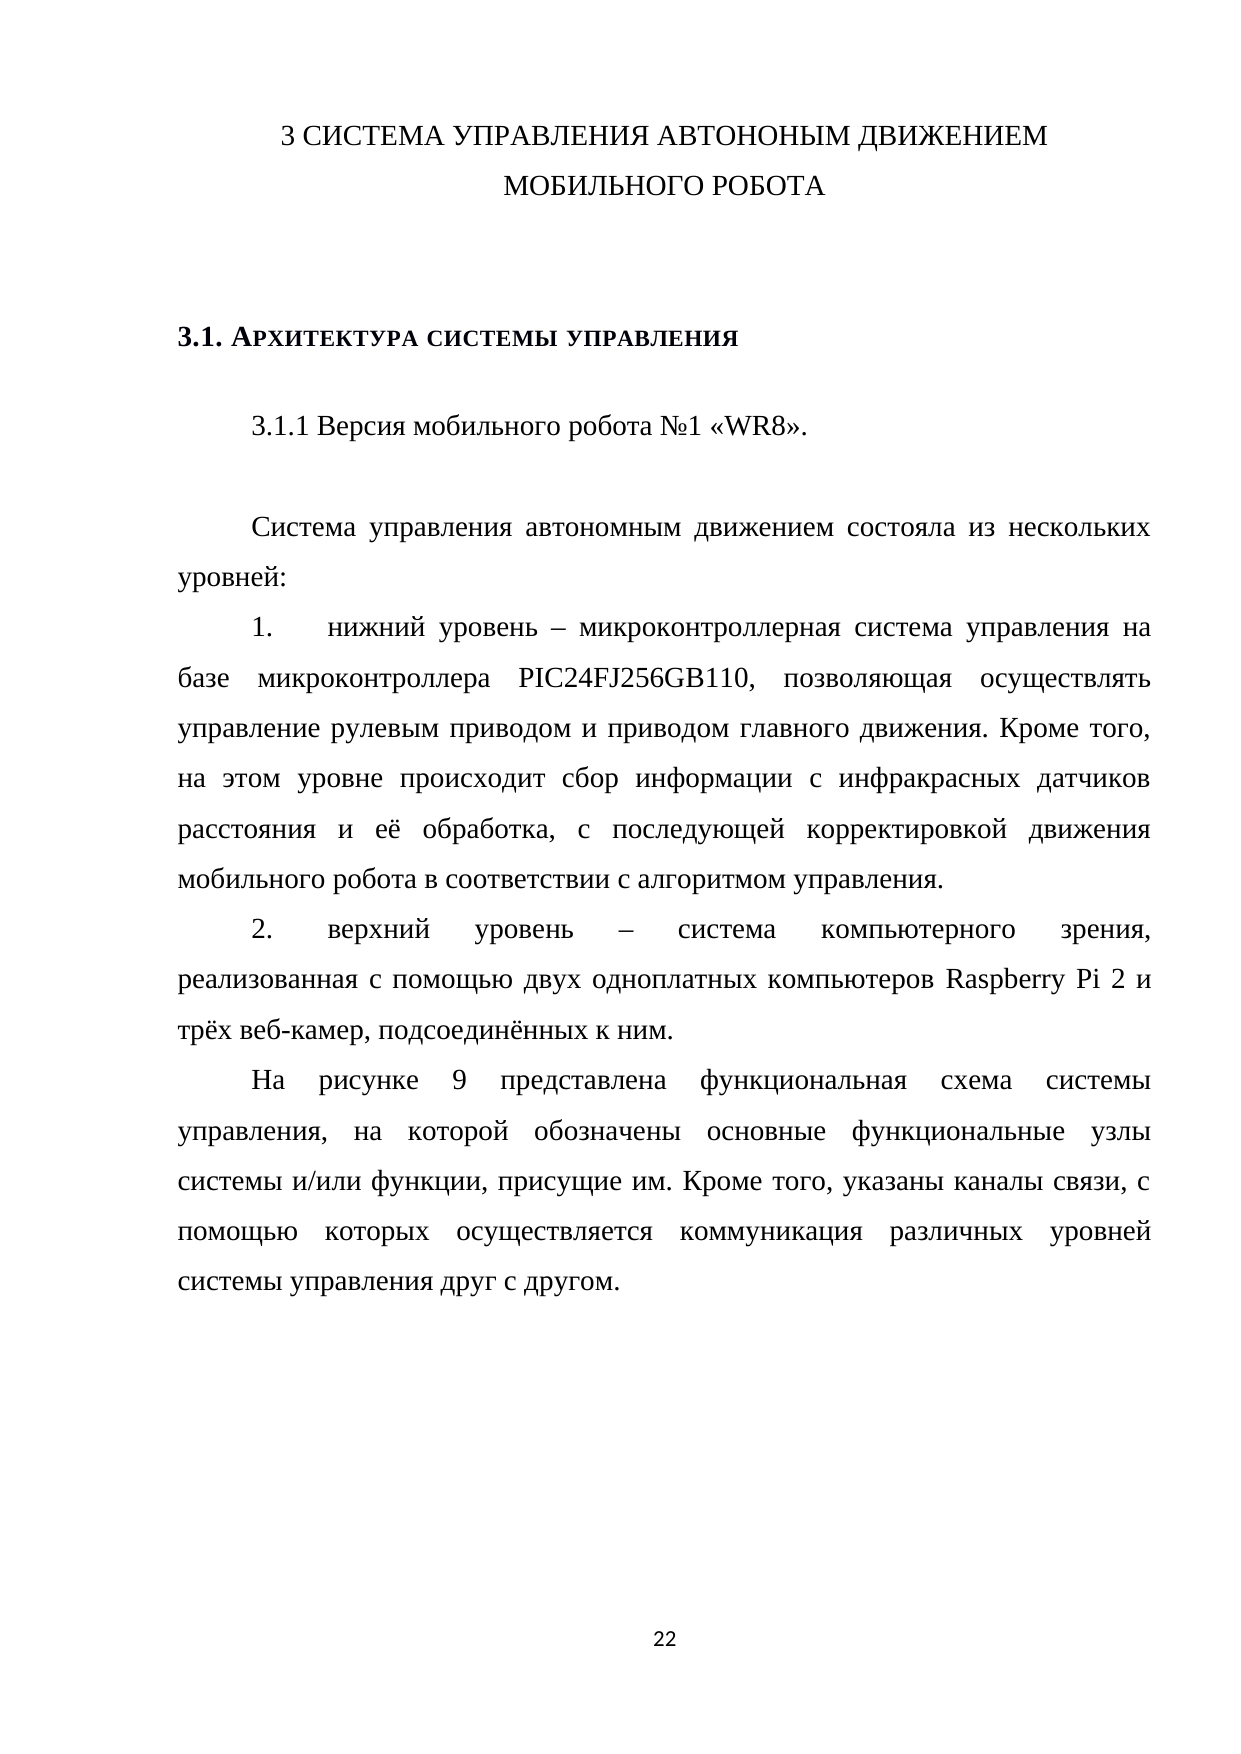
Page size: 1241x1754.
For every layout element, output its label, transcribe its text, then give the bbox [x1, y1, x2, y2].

subtitle 3.1.1 Версия мобильного робота №1 «WR8». [177, 408, 1152, 442]
list нижний уровень – микроконтроллерная система управления на базе микроконтроллера PIC24FJ256GB110, позволяющая осуществлять управление рулевым приводом и приводом главного движения. Кроме того, на этом уровне происходит сбор информации с инфракрасных датчиков расстояния и её обработка, с последующей корректировкой движения мобильного робота в соответствии с алгоритмом управления. [177, 609, 1152, 894]
subtitle 3.1. Архитектура системы управления [177, 319, 1152, 353]
list На рисунке 9 представлена функциональная схема системы управления, на которой обозначены основные функциональные узлы системы и/или функции, присущие им. Кроме того, указаны каналы связи, с помощью которых осуществляется коммуникация различных уровней системы управления друг с другом. [177, 1062, 1152, 1297]
text Система управления автономным движением состояла из нескольких уровней: [177, 509, 1152, 593]
subtitle 3 СИСТЕМА УПРАВЛЕНИЯ АВТОНОНЫМ ДВИЖЕНИЕМ МОБИЛЬНОГО РОБОТА [177, 118, 1152, 202]
list верхний уровень – система компьютерного зрения, реализованная с помощью двух одноплатных компьютеров Raspberry Pi 2 и трёх веб-камер, подсоединённых к ним. [177, 911, 1152, 1046]
